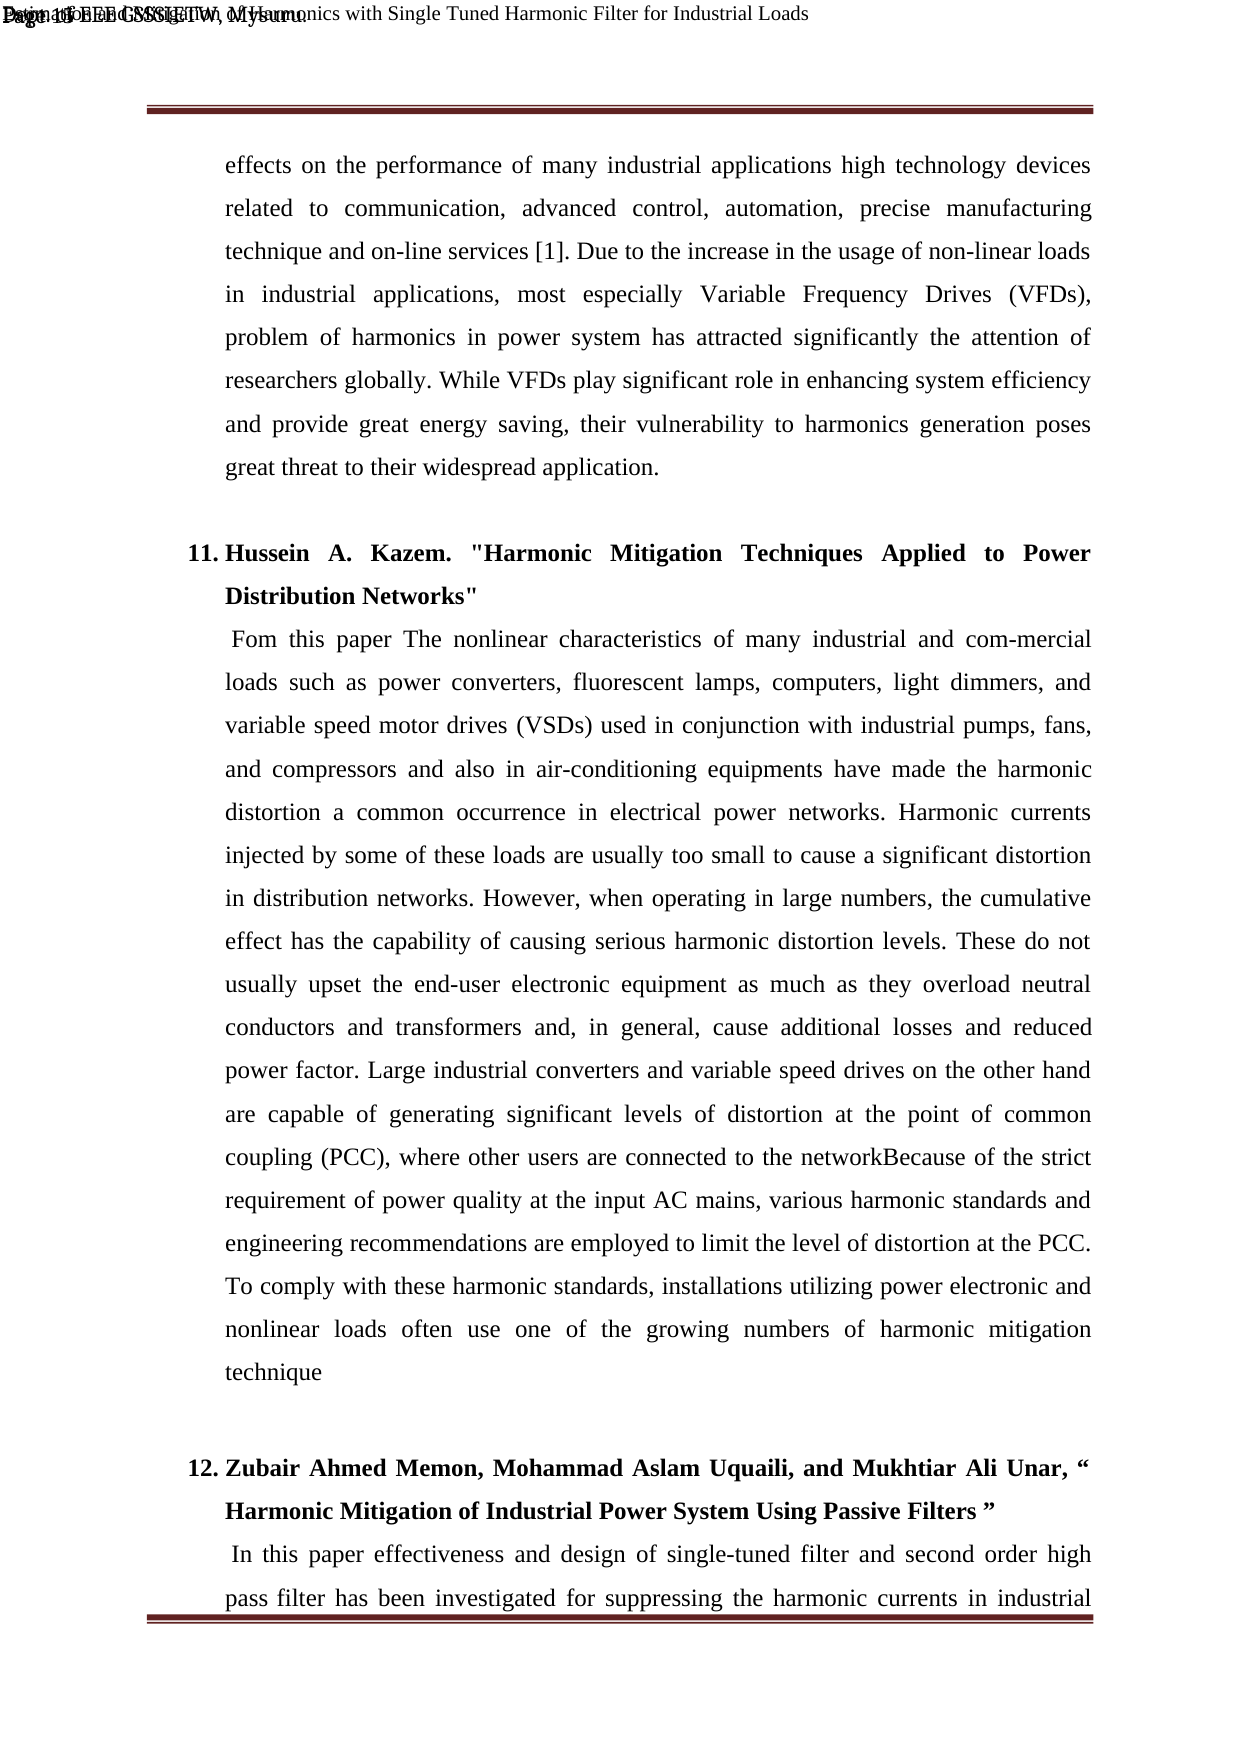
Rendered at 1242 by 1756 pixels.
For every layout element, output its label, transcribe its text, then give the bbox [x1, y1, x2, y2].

subtitle Zubair Ahmed Memon, Mohammad Aslam Uquaili, and Mukhtiar Ali Unar, “ Harmonic Mitigation of Industrial Power System Using Passive Filters ” [187, 1453, 1091, 1525]
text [225, 1539, 1092, 1611]
text Fom this paper The nonlinear characteristics of many industrial and com-mercial loads such as power converters, fluorescent lamps, computers, light dimmers, and variable speed motor drives (VSDs) used in conjunction with industrial pumps, fans, and compressors and also in air-conditioning equipments have made the harmonic distortion a common occurrence in electrical power networks. Harmonic currents injected by some of these loads are usually too small to cause a significant distortion in distribution networks. However, when operating in large numbers, the cumulative effect has the capability of causing serious harmonic distortion levels. These do not usually upset the end-user electronic equipment as much as they overload neutral conductors and transformers and, in general, cause additional losses and reduced power factor. Large industrial converters and variable speed drives on the other hand are capable of generating significant levels of distortion at the point of common coupling (PCC), where other users are connected to the networkBecause of the strict requirement of power quality at the input AC mains, various harmonic standards and engineering recommendations are employed to limit the level of distortion at the PCC. To comply with these harmonic standards, installations utilizing power electronic and nonlinear loads often use one of the growing numbers of harmonic mitigation technique [225, 624, 1092, 1386]
text effects on the performance of many industrial applications high technology devices related to communication, advanced control, automation, precise manufacturing technique and on-line services [1]. Due to the increase in the usage of non-linear loads in industrial applications, most especially Variable Frequency Drives (VFDs), problem of harmonics in power system has attracted significantly the attention of researchers globally. While VFDs play significant role in enhancing system efficiency and provide great energy saving, their vulnerability to harmonics generation poses great threat to their widespread application. [225, 150, 1092, 481]
subtitle Hussein A. Kazem. "Harmonic Mitigation Techniques Applied to Power Distribution Networks" [187, 538, 1091, 610]
